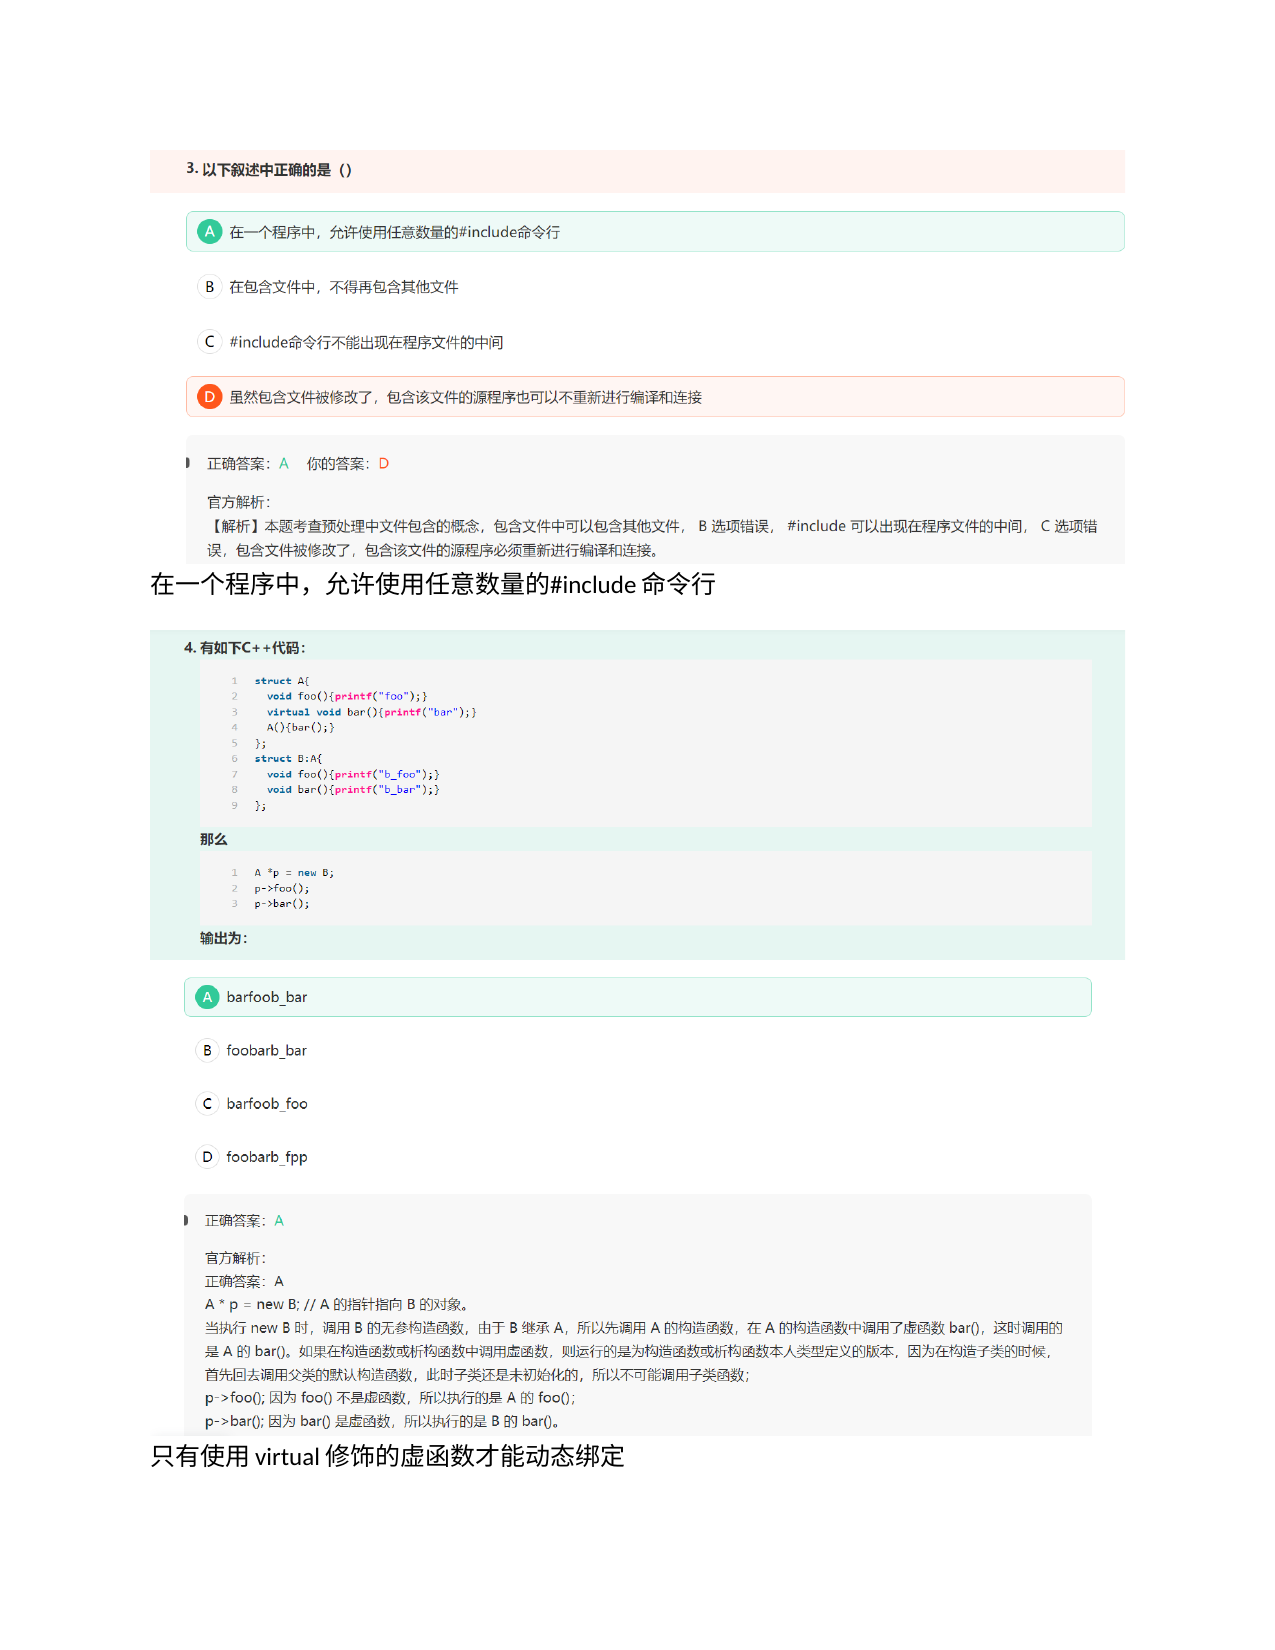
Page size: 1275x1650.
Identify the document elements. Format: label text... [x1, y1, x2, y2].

picture [150, 150, 1125, 564]
text 只有使用virtual 修饰的虚函数才能动态绑定 [150, 1436, 1125, 1472]
picture [150, 630, 1125, 1436]
text 在一个程序中，允许使用任意数量的#include命令行 [150, 564, 1125, 600]
